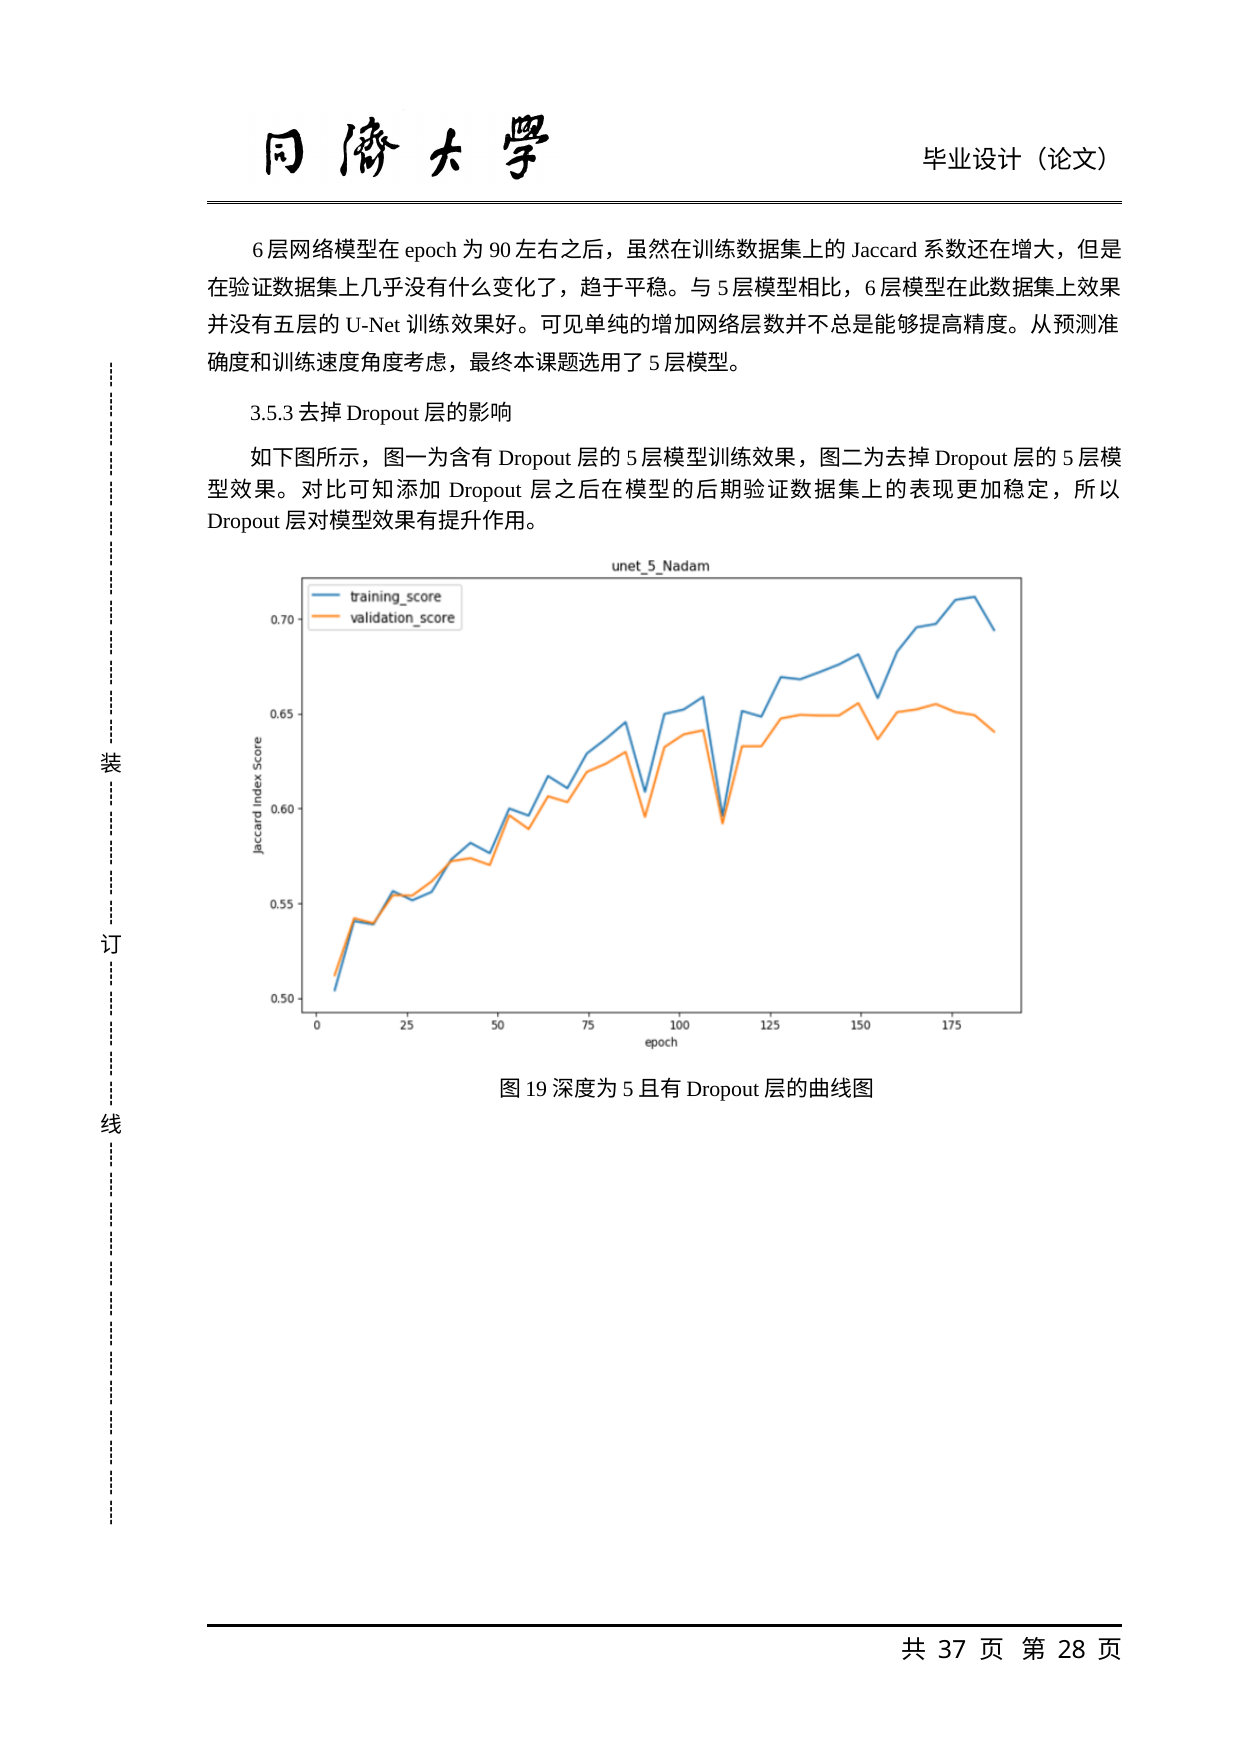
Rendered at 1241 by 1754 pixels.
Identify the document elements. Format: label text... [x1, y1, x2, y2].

picture [223, 535, 1105, 1072]
text 6层网络模型在epoch 为90左右之后，虽然在训练数据集上的Jaccard 系数还在增大，但是在验证数据集上几乎没有什么变化了，趋于平稳。与5层模型相比，6层模型在此数据集上效果并没有五层的U-Net 训练效果好。可见单纯的增加网络层数并不总是能够提高精度。从预测准确度和训练速度角度考虑，最终本课题选用了5层模型。 [207, 228, 1122, 378]
picture [244, 106, 567, 185]
text 图19 深度为5且有Dropout 层的曲线图 [207, 1071, 1122, 1103]
subtitle 3.5.3去掉Dropout 层的影响 [207, 390, 1122, 428]
text 如下图所示，图一为含有Dropout 层的5层模型训练效果，图二为去掉Dropout 层的5层模型效果。对比可知添加Dropout 层之后在模型的后期验证数据集上的表现更加稳定，所以Dropout 层对模型效果有提升作用。 [207, 440, 1122, 535]
